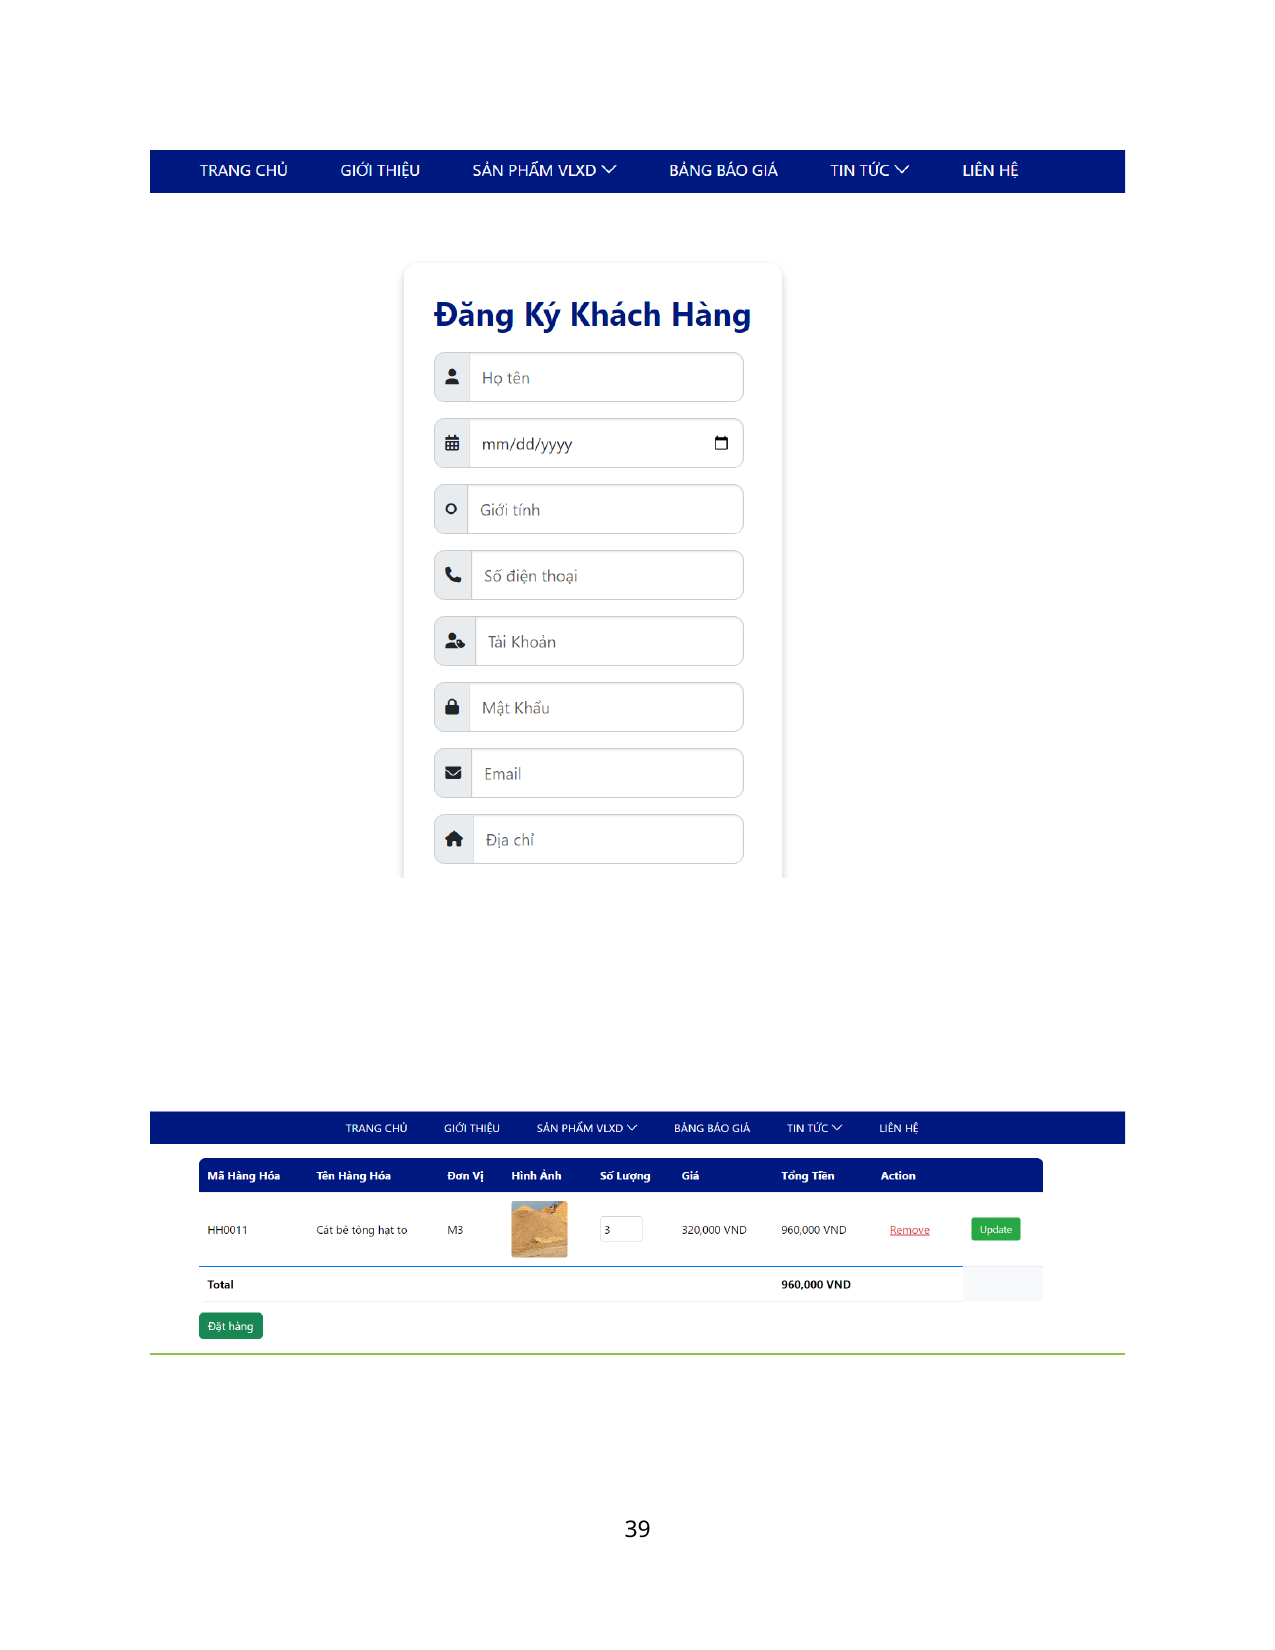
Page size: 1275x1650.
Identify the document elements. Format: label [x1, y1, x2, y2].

picture [150, 1110, 1125, 1362]
picture [150, 150, 1125, 878]
